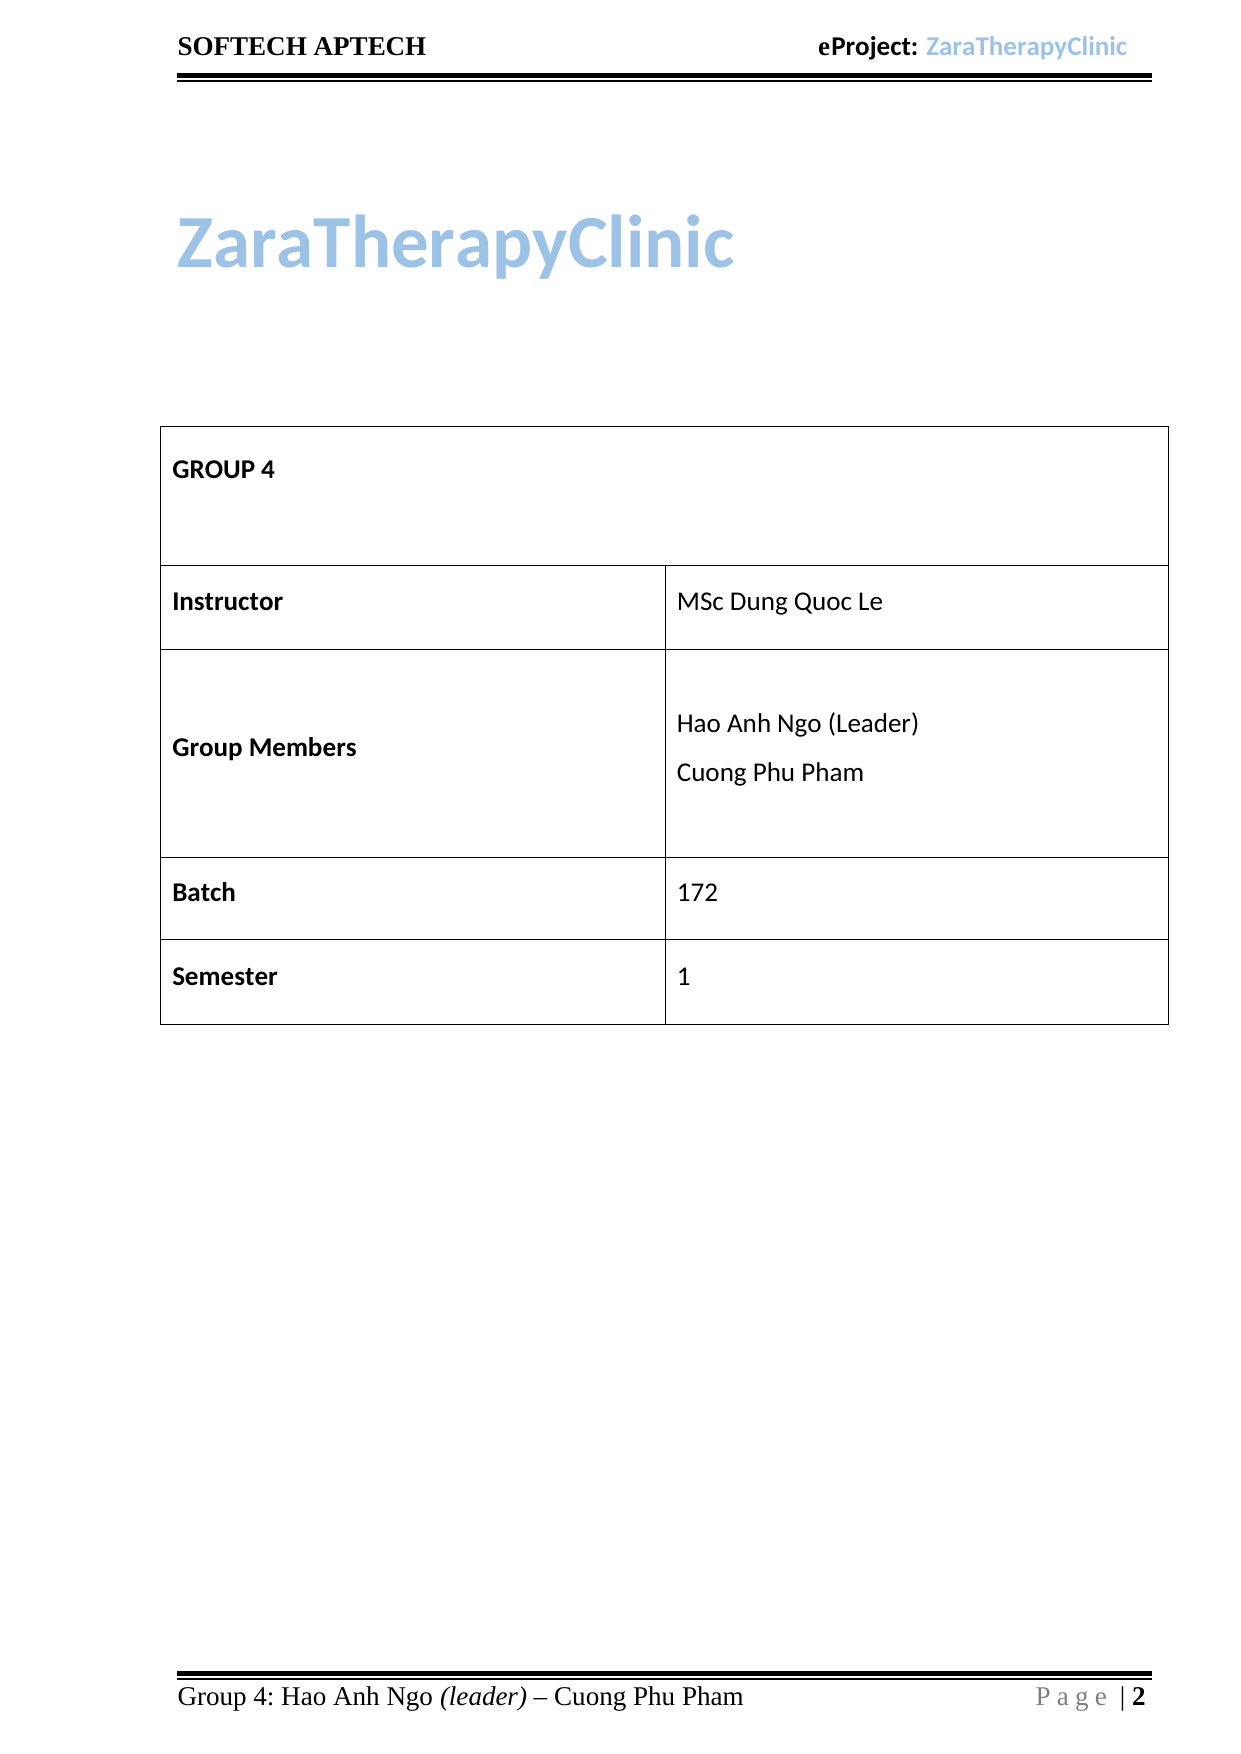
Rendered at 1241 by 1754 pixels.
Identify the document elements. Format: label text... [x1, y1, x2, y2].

table_cell Group Members [161, 650, 665, 857]
table_header GROUP 4 [161, 427, 1168, 564]
table_cell 1 [666, 940, 1168, 1024]
table_cell Instructor [161, 566, 665, 649]
text ZaraTherapyClinic [177, 195, 1152, 287]
table_cell Batch [161, 858, 665, 939]
table_cell Hao Anh Ngo (Leader) Cuong Phu Pham [666, 650, 1168, 857]
table_cell MSc Dung Quoc Le [666, 566, 1168, 649]
table_cell Semester [161, 940, 665, 1024]
table_cell 172 [666, 858, 1168, 939]
